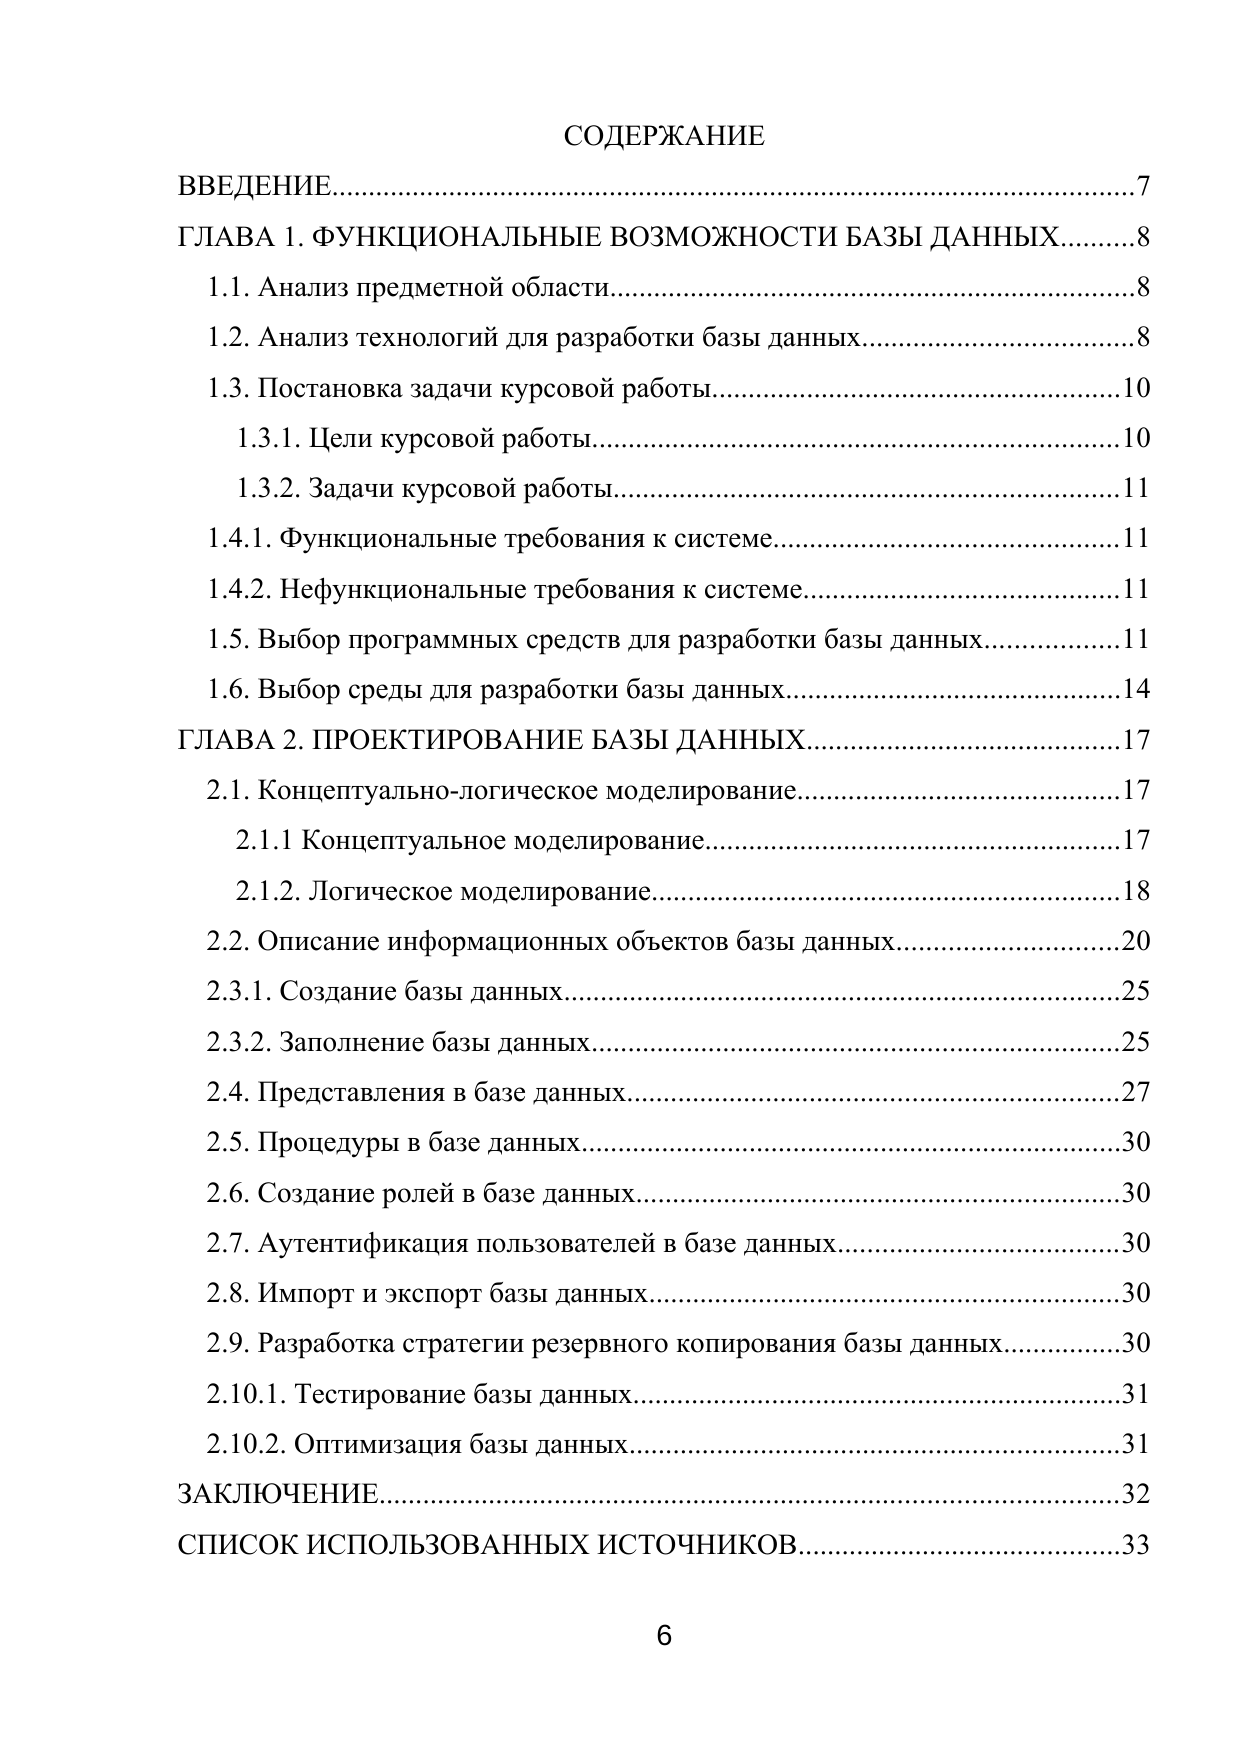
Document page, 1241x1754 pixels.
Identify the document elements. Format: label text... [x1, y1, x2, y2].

text СОДЕРЖАНИЕ [177, 118, 1152, 152]
